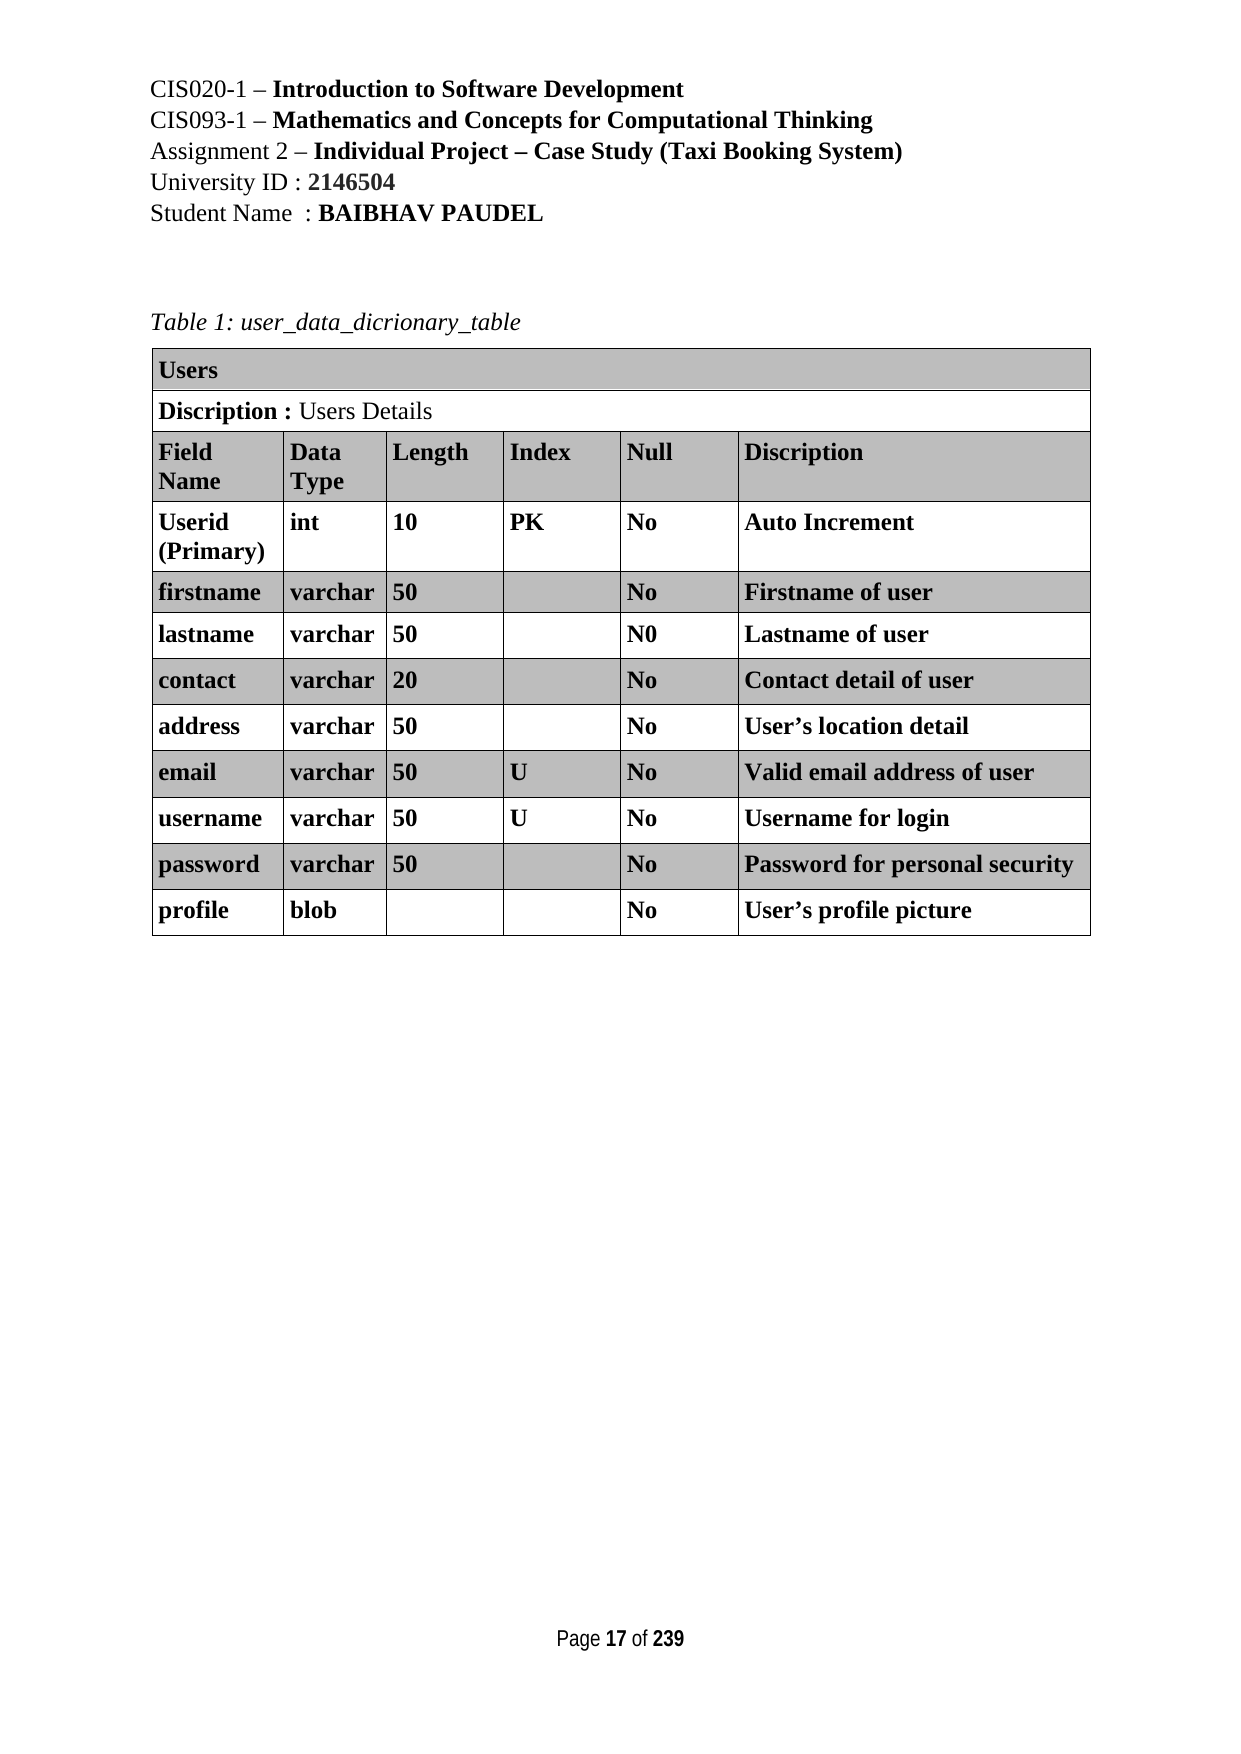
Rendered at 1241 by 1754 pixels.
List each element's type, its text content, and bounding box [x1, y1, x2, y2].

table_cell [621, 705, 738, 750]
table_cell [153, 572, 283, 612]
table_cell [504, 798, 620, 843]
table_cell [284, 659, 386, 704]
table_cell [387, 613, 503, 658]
text Table 1: user_data_dicrionary_table [150, 307, 1090, 336]
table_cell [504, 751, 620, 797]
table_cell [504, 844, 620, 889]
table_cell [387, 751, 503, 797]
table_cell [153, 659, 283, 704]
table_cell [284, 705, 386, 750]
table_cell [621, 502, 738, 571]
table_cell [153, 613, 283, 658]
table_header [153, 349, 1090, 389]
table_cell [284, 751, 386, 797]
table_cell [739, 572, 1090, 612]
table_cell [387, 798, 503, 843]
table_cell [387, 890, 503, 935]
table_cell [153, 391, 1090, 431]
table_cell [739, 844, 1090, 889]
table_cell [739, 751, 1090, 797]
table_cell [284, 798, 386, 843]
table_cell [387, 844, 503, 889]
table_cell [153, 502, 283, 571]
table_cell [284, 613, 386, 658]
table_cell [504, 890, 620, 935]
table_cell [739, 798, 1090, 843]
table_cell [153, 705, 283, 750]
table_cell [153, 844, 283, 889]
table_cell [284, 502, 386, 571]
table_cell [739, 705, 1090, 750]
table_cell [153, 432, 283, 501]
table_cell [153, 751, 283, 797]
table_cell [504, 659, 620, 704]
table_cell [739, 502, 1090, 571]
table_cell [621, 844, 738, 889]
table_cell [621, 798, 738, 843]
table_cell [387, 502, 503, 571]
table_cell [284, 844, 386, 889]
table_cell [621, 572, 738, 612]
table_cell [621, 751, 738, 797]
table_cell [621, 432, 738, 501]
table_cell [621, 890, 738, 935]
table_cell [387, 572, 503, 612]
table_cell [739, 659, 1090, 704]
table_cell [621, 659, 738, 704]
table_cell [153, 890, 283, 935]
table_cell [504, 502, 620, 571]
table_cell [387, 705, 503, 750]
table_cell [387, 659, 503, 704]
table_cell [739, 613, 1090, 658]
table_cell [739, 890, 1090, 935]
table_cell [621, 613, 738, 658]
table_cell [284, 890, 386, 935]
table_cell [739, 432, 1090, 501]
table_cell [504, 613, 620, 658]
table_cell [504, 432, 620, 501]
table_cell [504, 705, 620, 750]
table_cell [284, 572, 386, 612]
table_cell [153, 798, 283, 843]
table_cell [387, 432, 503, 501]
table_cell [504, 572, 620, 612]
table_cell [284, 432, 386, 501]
